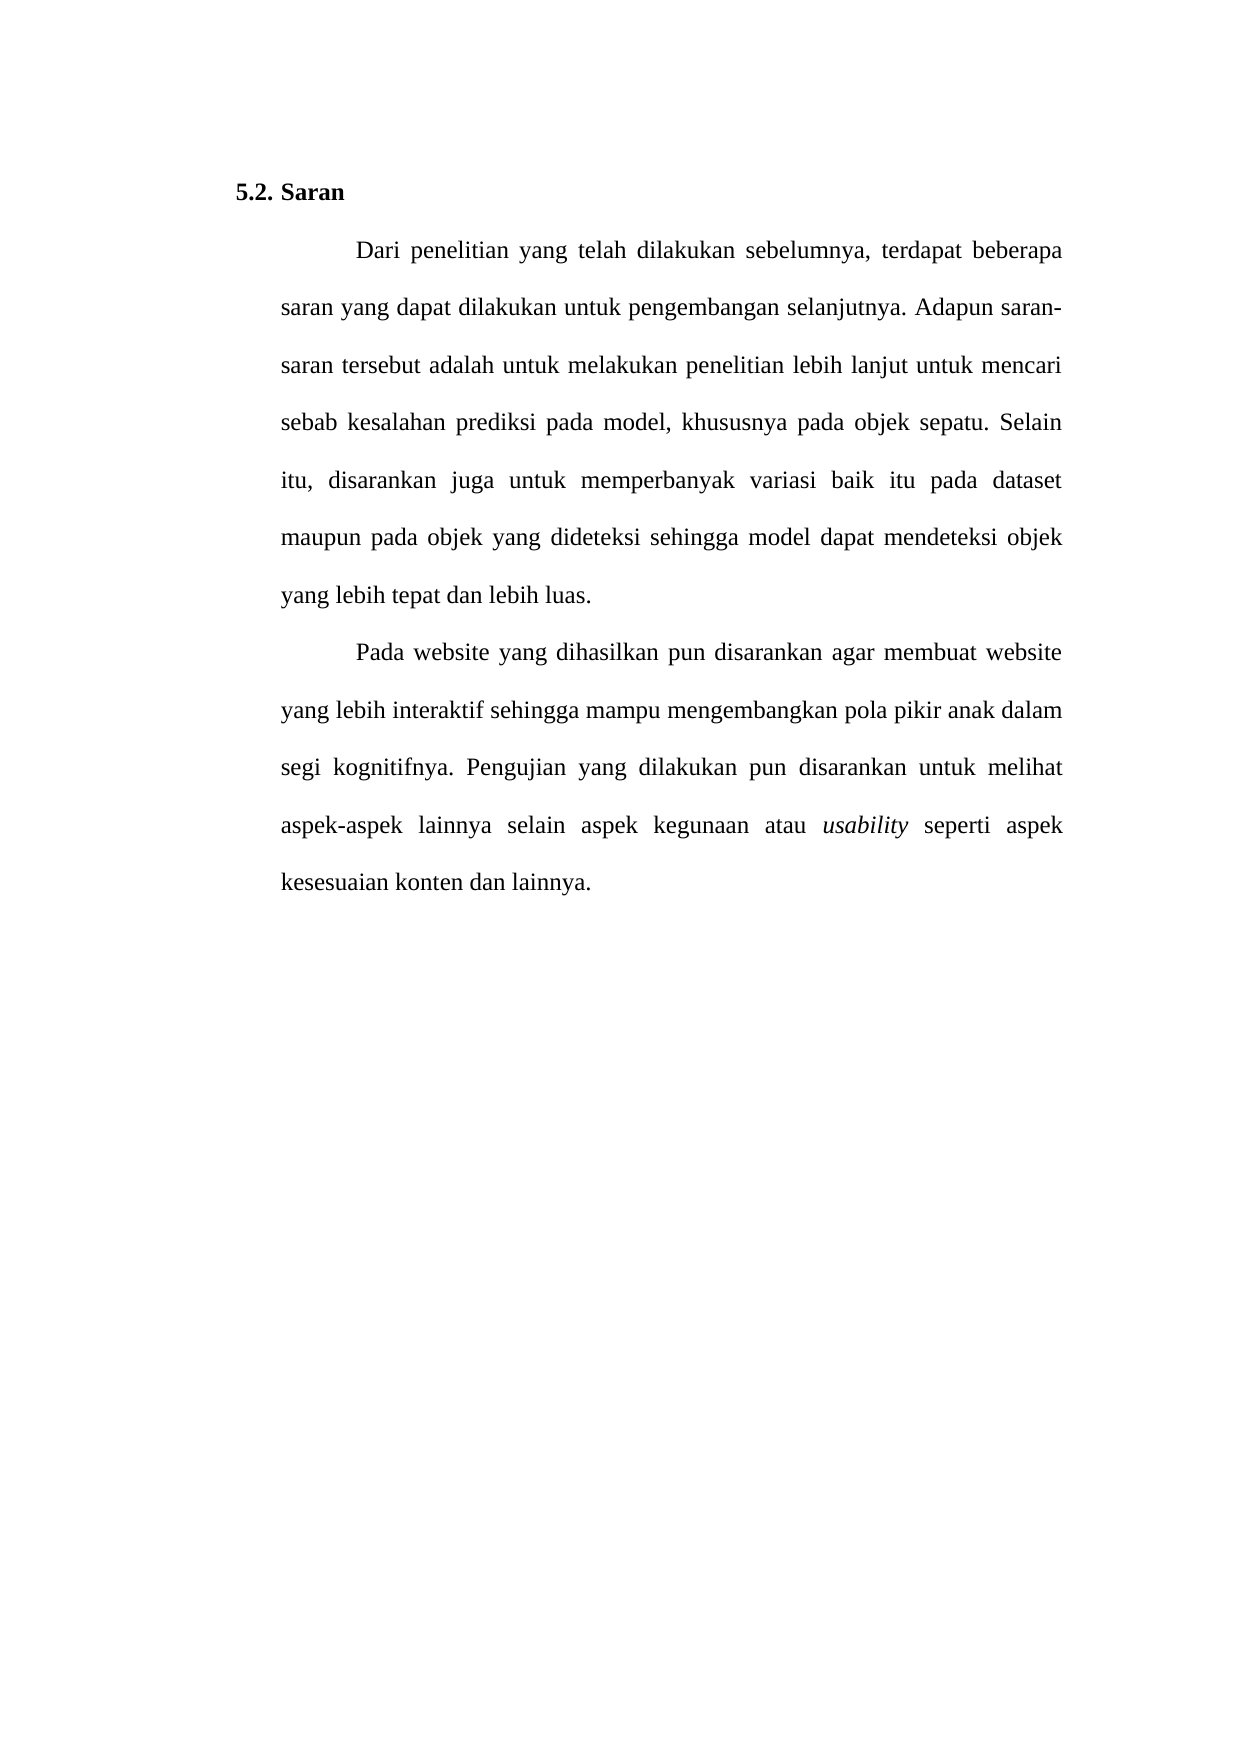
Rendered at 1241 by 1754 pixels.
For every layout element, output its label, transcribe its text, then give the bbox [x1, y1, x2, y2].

text Pada website yang dihasilkan pun disarankan agar membuat website yang lebih interaktif sehingga mampu mengembangkan pola pikir anak dalam segi kognitifnya. Pengujian yang dilakukan pun disarankan untuk melihat aspek-aspek lainnya selain aspek kegunaan atau usability seperti aspek kesesuaian konten dan lainnya. [281, 637, 1063, 896]
text Dari penelitian yang telah dilakukan sebelumnya, terdapat beberapa saran yang dapat dilakukan untuk pengembangan selanjutnya. Adapun saran-saran tersebut adalah untuk melakukan penelitian lebih lanjut untuk mencari sebab kesalahan prediksi pada model, khususnya pada objek sepatu. Selain itu, disarankan juga untuk memperbanyak variasi baik itu pada dataset maupun pada objek yang dideteksi sehingga model dapat mendeteksi objek yang lebih tepat dan lebih luas. [281, 235, 1063, 608]
subtitle Saran [236, 177, 1063, 206]
